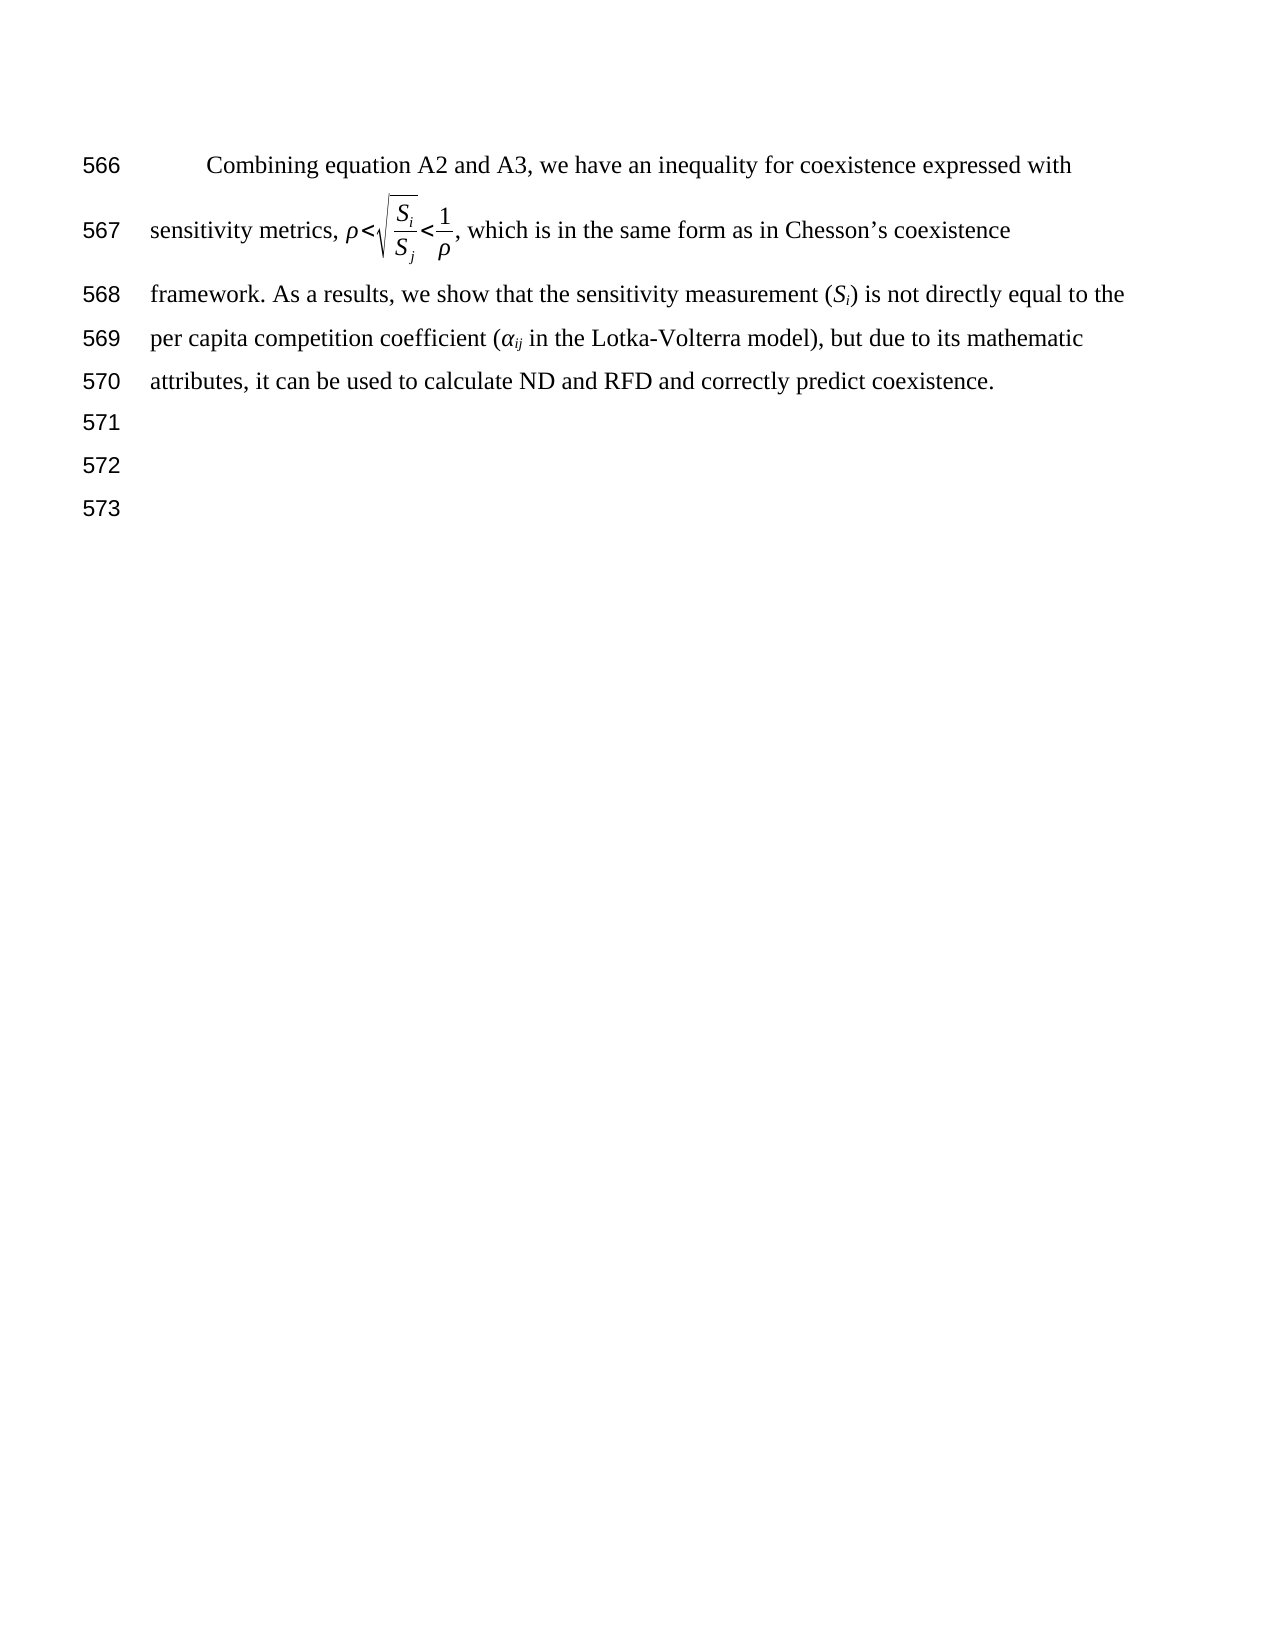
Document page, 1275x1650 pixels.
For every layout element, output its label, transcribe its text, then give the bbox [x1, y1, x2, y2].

text Combining equation A2 and A3, we have an inequality for coexistence expressed with sensitivity metrics, , which is in the same form as in Chesson’s coexistence framework. As a results, we show that the sensitivity measurement (Si) is not directly equal to the per capita competition coefficient (αij in the Lotka-Volterra model), but due to its mathematic attributes, it can be used to calculate ND and RFD and correctly predict coexistence. [150, 150, 1125, 394]
